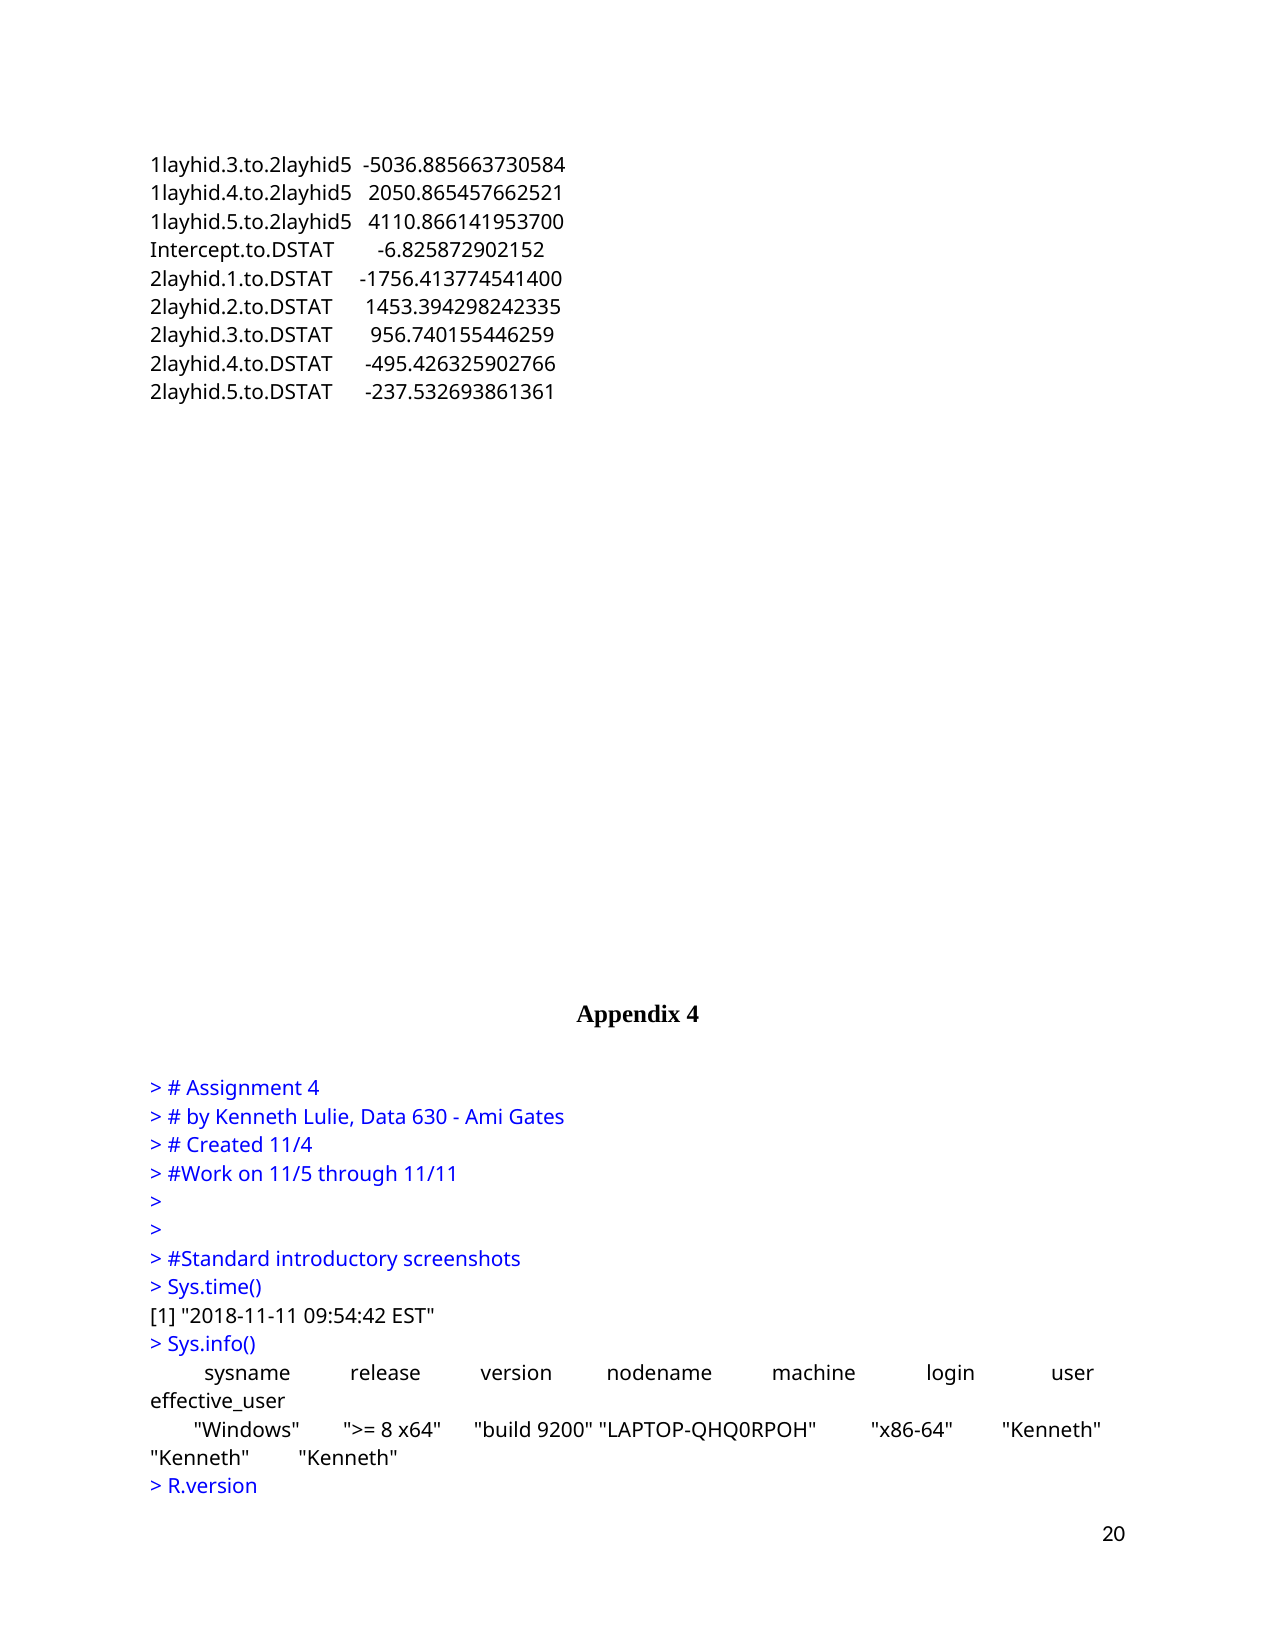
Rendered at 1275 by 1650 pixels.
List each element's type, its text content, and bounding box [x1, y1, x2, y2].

text > # Created 11/4 [150, 1130, 1125, 1159]
text 2layhid.3.to.DSTAT 956.740155446259 [150, 321, 1125, 349]
text 2layhid.5.to.DSTAT -237.532693861361 [150, 377, 1125, 406]
text 2layhid.4.to.DSTAT -495.426325902766 [150, 349, 1125, 377]
text 1layhid.5.to.2layhid5 4110.866141953700 [150, 207, 1125, 235]
text > Sys.info() [150, 1329, 1125, 1358]
text 1layhid.4.to.2layhid5 2050.865457662521 [150, 178, 1125, 207]
text 2layhid.1.to.DSTAT -1756.413774541400 [150, 264, 1125, 292]
text 1layhid.3.to.2layhid5 -5036.885663730584 [150, 150, 1125, 178]
text > #Standard introductory screenshots [150, 1244, 1125, 1272]
text > Sys.time() [150, 1272, 1125, 1301]
text > [150, 1187, 1125, 1216]
text > [150, 1216, 1125, 1244]
text "Windows" ">= 8 x64" "build 9200" "LAPTOP-QHQ0RPOH" "x86-64" "Kenneth" "Kenneth" "Kenneth" [150, 1415, 1125, 1472]
text [1] "2018-11-11 09:54:42 EST" [150, 1301, 1125, 1329]
text Appendix 4 [150, 999, 1125, 1028]
text Intercept.to.DSTAT -6.825872902152 [150, 235, 1125, 264]
text 2layhid.2.to.DSTAT 1453.394298242335 [150, 292, 1125, 321]
text sysname release version nodename machine login user effective_user [150, 1358, 1125, 1415]
text > R.version [150, 1472, 1125, 1500]
text > # Assignment 4 [150, 1073, 1125, 1102]
text > #Work on 11/5 through 11/11 [150, 1159, 1125, 1187]
text > # by Kenneth Lulie, Data 630 - Ami Gates [150, 1102, 1125, 1130]
